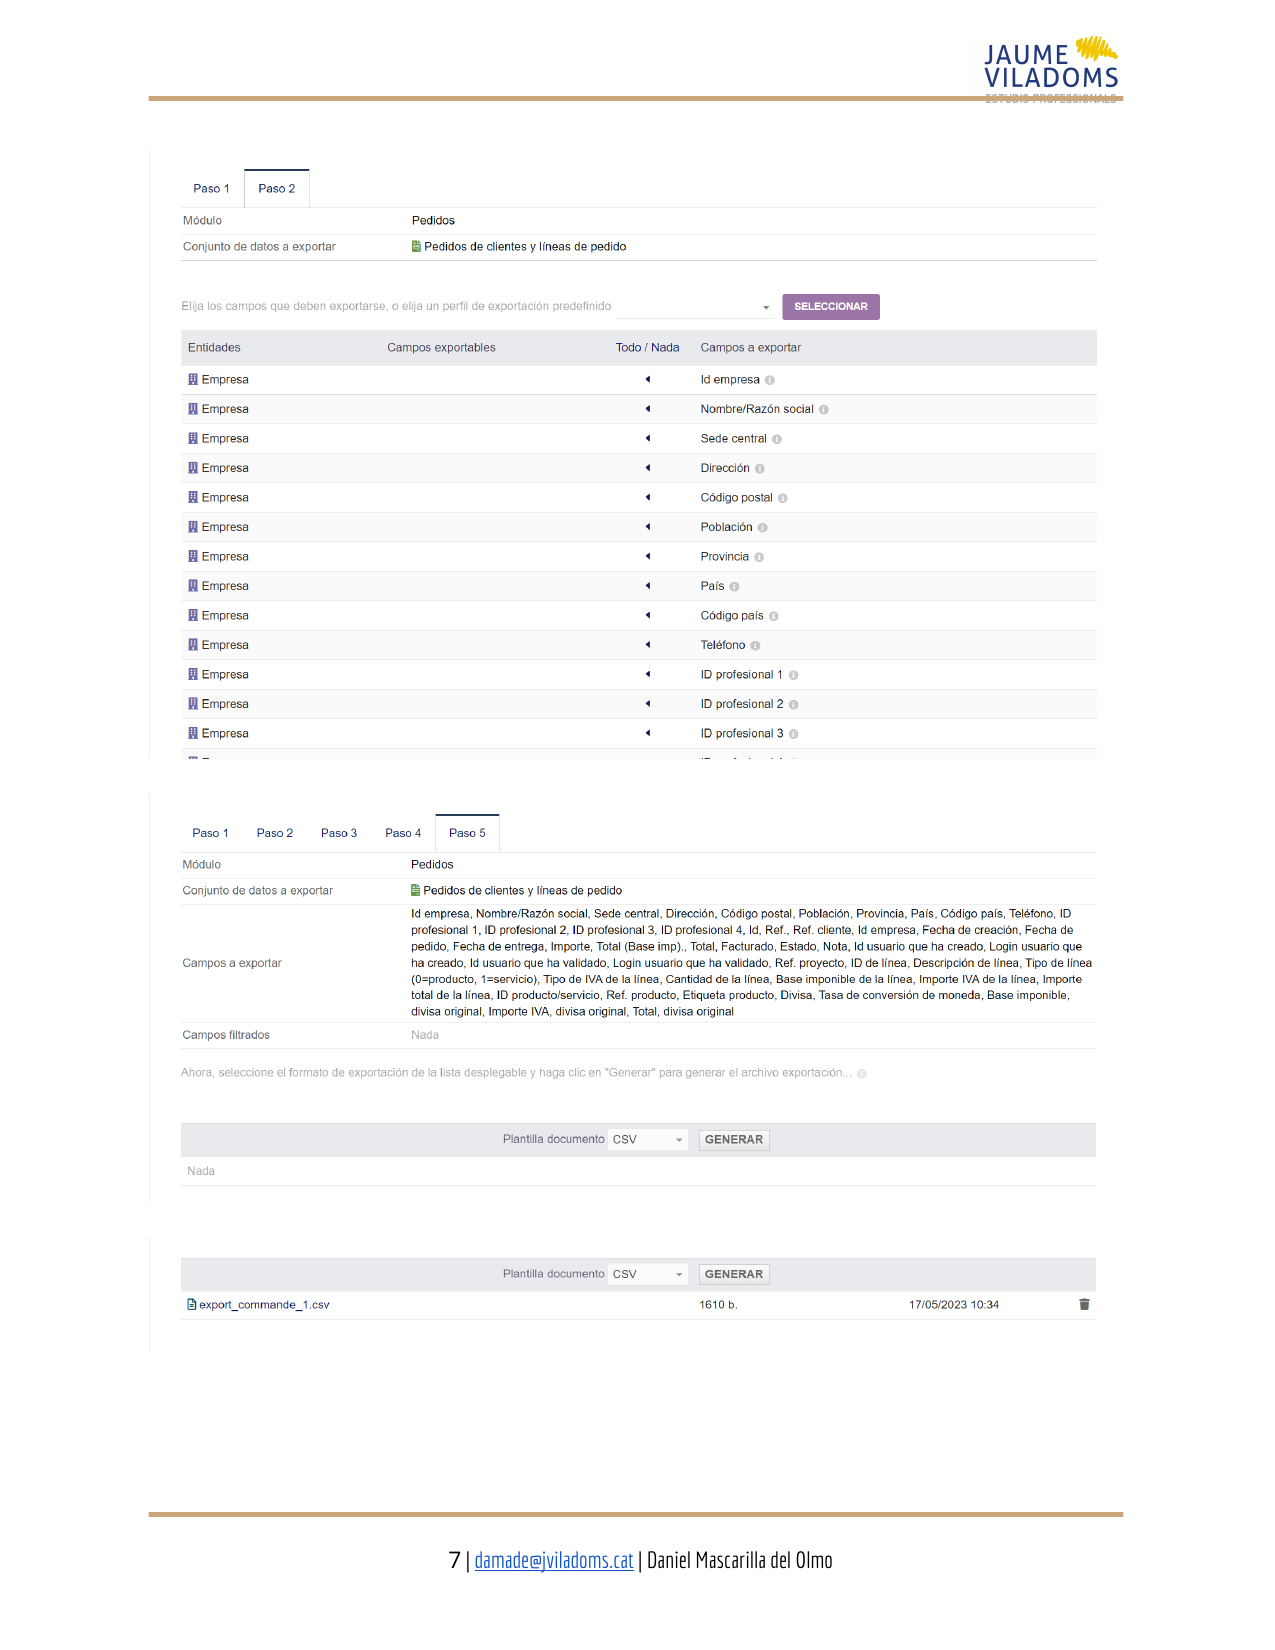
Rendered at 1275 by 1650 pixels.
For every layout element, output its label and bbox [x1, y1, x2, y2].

picture [148, 794, 1124, 1201]
picture [148, 150, 1124, 759]
picture [148, 1512, 1124, 1517]
picture [148, 36, 1125, 107]
picture [148, 1237, 1124, 1352]
